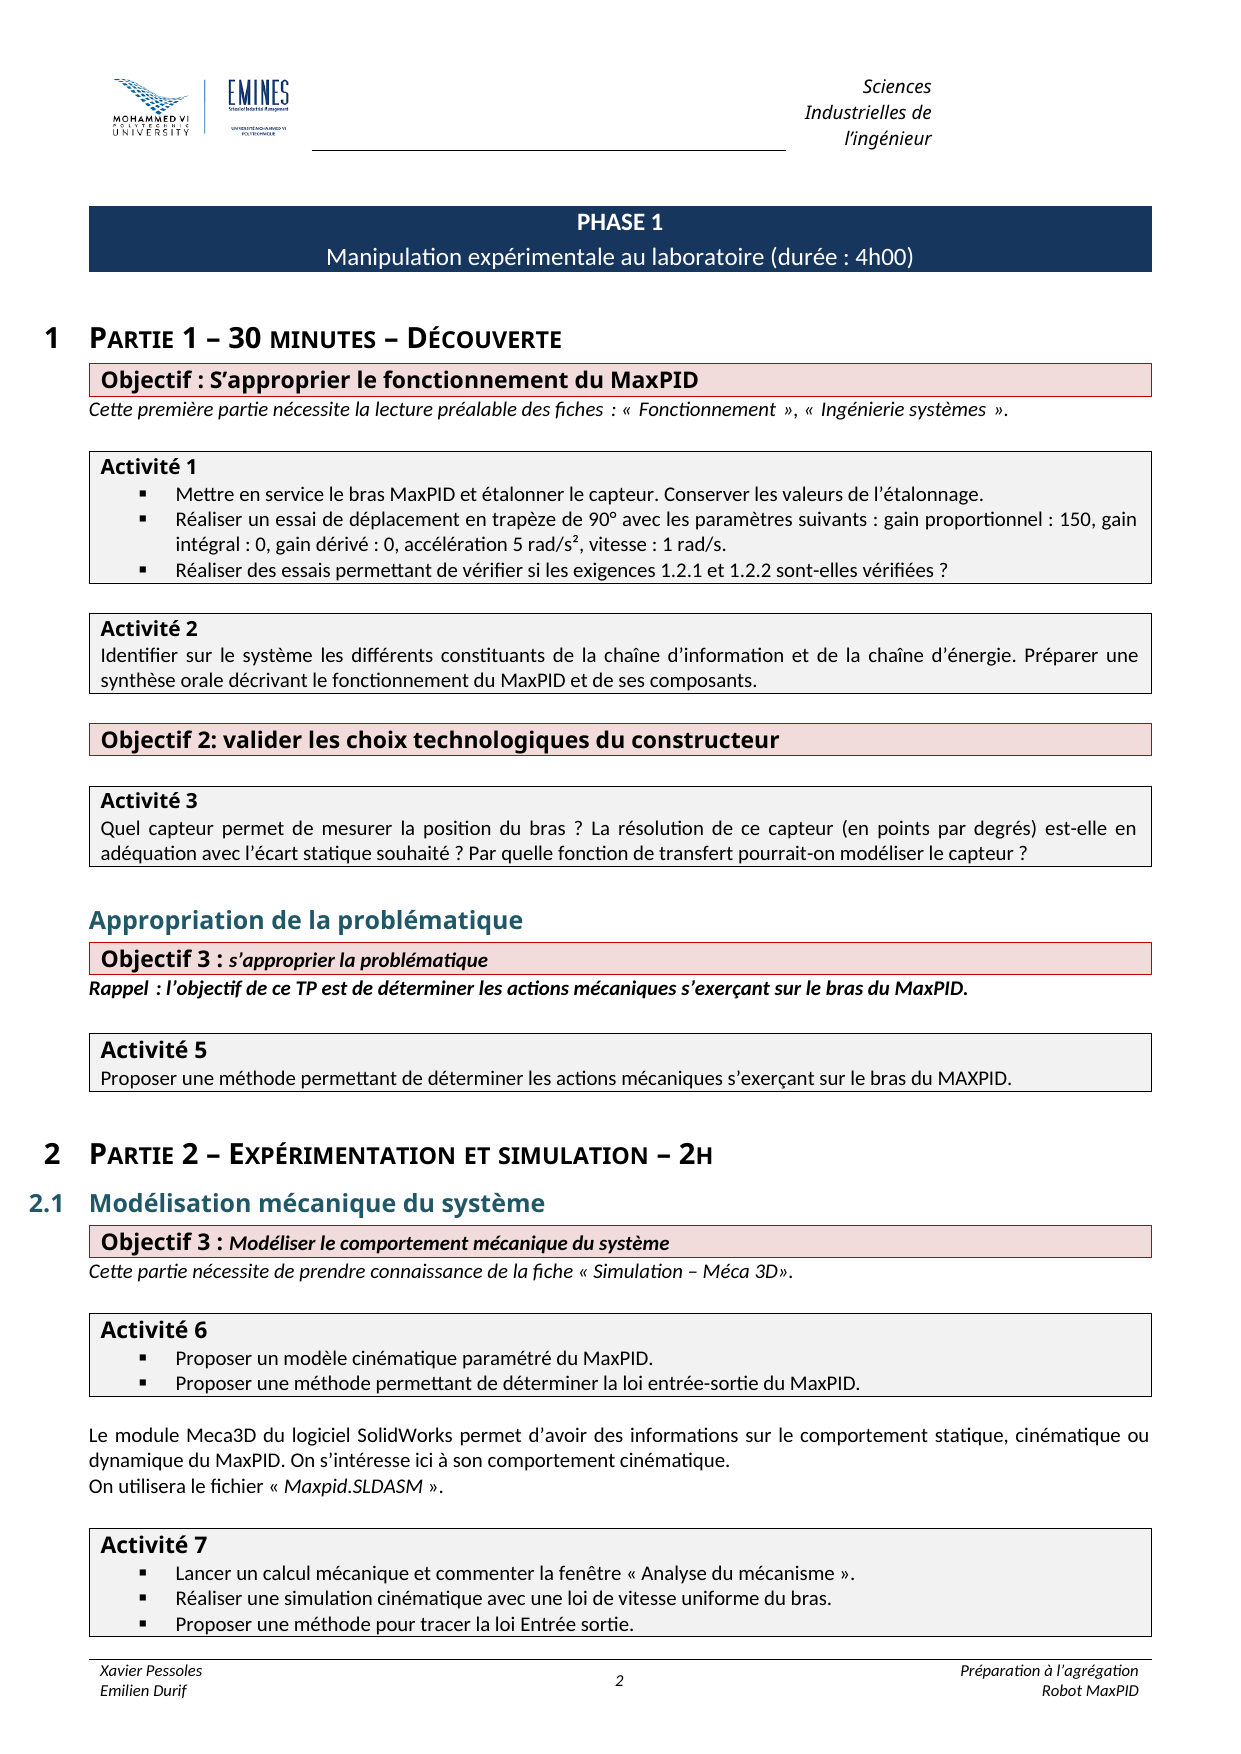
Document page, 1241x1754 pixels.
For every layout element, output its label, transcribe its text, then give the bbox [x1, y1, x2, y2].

table_header Activité 2 Identifier sur le système les différents constituants de la chaîne d’information et de la chaîne d’énergie. Préparer une synthèse orale décrivant le fonctionnement du MaxPID et de ses composants. [90, 614, 1151, 693]
table_header Objectif 2: valider les choix technologiques du constructeur [90, 724, 1151, 755]
text On utilisera le fichier « Maxpid.SLDASM ». [89, 1473, 1152, 1498]
text Le module Meca3D du logiciel SolidWorks permet d’avoir des informations sur le comportement statique, cinématique ou dynamique du MaxPID. On s’intéresse ici à son comportement cinématique. [89, 1422, 1152, 1473]
table_header Objectif 3 : s’approprier la problématique [90, 943, 1151, 974]
subtitle Appropriation de la problématique [89, 902, 1152, 936]
table_header Activité 3 Quel capteur permet de mesurer la position du bras ? La résolution de ce capteur (en points par degrés) est-elle en adéquation avec l’écart statique souhaité ? Par quelle fonction de transfert pourrait-on modéliser le capteur ? [90, 787, 1151, 866]
text Cette partie nécessite de prendre connaissance de la fiche « Simulation – Méca 3D». [89, 1258, 1152, 1283]
text PHASE 1 [89, 206, 1152, 237]
subtitle Partie 2 – Expérimentation et simulation – 2h [44, 1134, 1152, 1173]
text Manipulation expérimentale au laboratoire (durée : 4h00) [89, 241, 1152, 272]
table_header Activité 6 Proposer un modèle cinématique paramétré du MaxPID. Proposer une méthode permettant de déterminer la loi entrée-sortie du MaxPID. [90, 1314, 1151, 1396]
text Rappel : l’objectif de ce TP est de déterminer les actions mécaniques s’exerçant sur le bras du MaxPID. [89, 975, 1152, 1000]
list Cette première partie nécessite la lecture préalable des fiches : « Fonctionnement », « Ingénierie systèmes ». [89, 397, 1152, 422]
table_header Activité 5 Proposer une méthode permettant de déterminer les actions mécaniques s’exerçant sur le bras du MAXPID. [90, 1034, 1151, 1091]
subtitle Modélisation mécanique du système [29, 1186, 1152, 1219]
subtitle Partie 1 – 30 minutes – Découverte [44, 318, 1152, 357]
table_header Objectif : S’approprier le fonctionnement du MaxPID [90, 364, 1151, 396]
table_header Objectif 3 : Modéliser le comportement mécanique du système [90, 1226, 1151, 1257]
picture [100, 73, 301, 138]
table_header Activité 7 Lancer un calcul mécanique et commenter la fenêtre « Analyse du mécanisme ». Réaliser une simulation cinématique avec une loi de vitesse uniforme du bras. Proposer une méthode pour tracer la loi Entrée sortie. [90, 1529, 1151, 1636]
table_header Activité 1 Mettre en service le bras MaxPID et étalonner le capteur. Conserver les valeurs de l’étalonnage. Réaliser un essai de déplacement en trapèze de 90° avec les paramètres suivants : gain proportionnel : 150, gain intégral : 0, gain dérivé : 0, accélération 5 rad/s², vitesse : 1 rad/s. Réaliser des essais permettant de vérifier si les exigences 1.2.1 et 1.2.2 sont-elles vérifiées ? [90, 452, 1151, 582]
